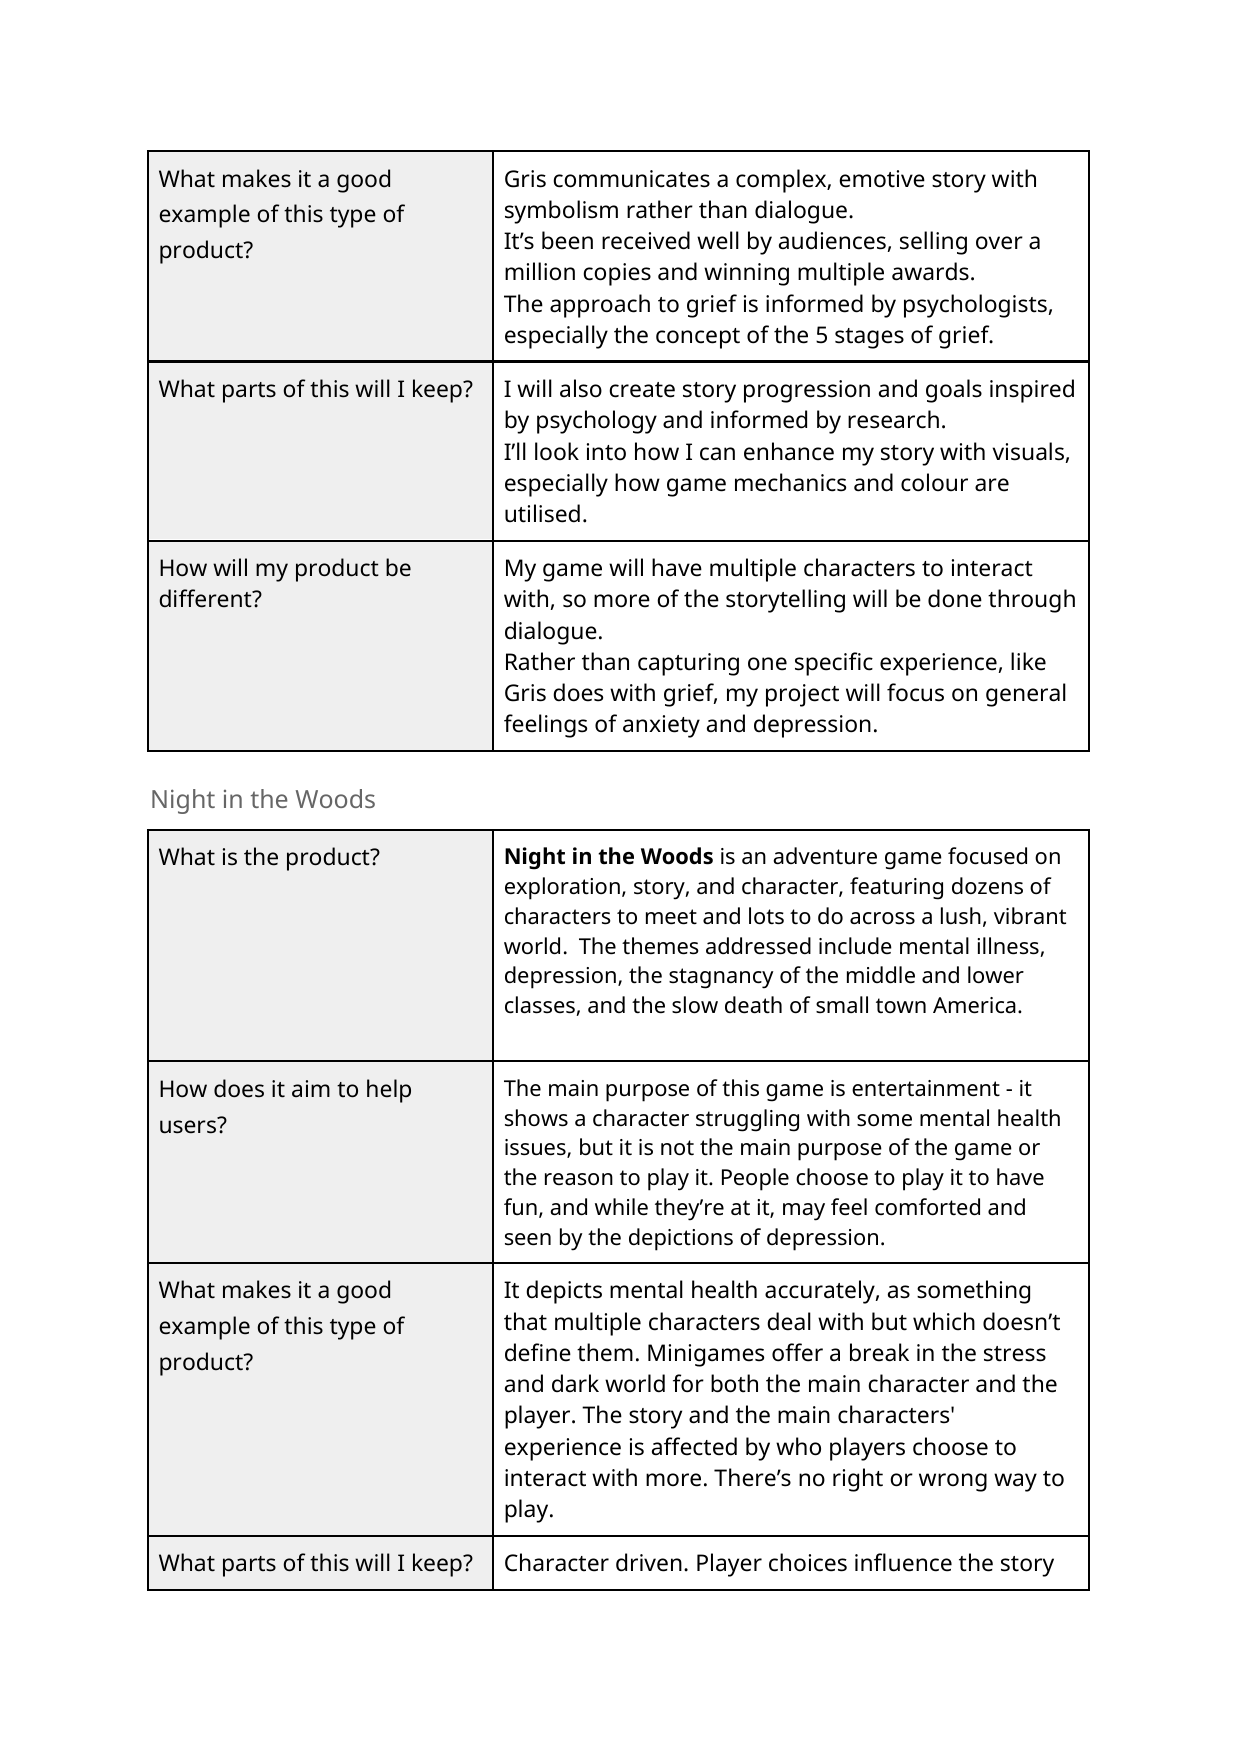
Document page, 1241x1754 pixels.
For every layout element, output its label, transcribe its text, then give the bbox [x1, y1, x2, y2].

table_cell I will also create story progression and goals inspired by psychology and informed by research. I’ll look into how I can enhance my story with visuals, especially how game mechanics and colour are utilised. [494, 363, 1088, 539]
subtitle Night in the Woods [150, 781, 1115, 815]
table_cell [494, 1537, 1088, 1589]
table_cell What makes it a good example of this type of product? [149, 1264, 492, 1535]
table_header Night in the Woods is an adventure game focused on exploration, story, and character, featuring dozens of characters to meet and lots to do across a lush, vibrant world. The themes addressed include mental illness, depression, the stagnancy of the middle and lower classes, and the slow death of small town America. [494, 831, 1088, 1060]
table_cell My game will have multiple characters to interact with, so more of the storytelling will be done through dialogue. Rather than capturing one specific experience, like Gris does with grief, my project will focus on general feelings of anxiety and depression. [494, 542, 1088, 750]
table_cell It depicts mental health accurately, as something that multiple characters deal with but which doesn’t define them. Minigames offer a break in the stress and dark world for both the main character and the player. The story and the main characters' experience is affected by who players choose to interact with more. There’s no right or wrong way to play. [494, 1264, 1088, 1535]
table_cell What parts of this will I keep? [149, 363, 492, 539]
table_cell Gris communicates a complex, emotive story with symbolism rather than dialogue. It’s been received well by audiences, selling over a million copies and winning multiple awards. The approach to grief is informed by psychologists, especially the concept of the 5 stages of grief. [494, 152, 1088, 360]
table_cell How will my product be different? [149, 542, 492, 750]
table_header What is the product? [149, 831, 492, 1060]
table_cell The main purpose of this game is entertainment - it shows a character struggling with some mental health issues, but it is not the main purpose of the game or the reason to play it. People choose to play it to have fun, and while they’re at it, may feel comforted and seen by the depictions of depression. [494, 1062, 1088, 1262]
table_cell What makes it a good example of this type of product? [149, 152, 492, 360]
table_cell How does it aim to help users? [149, 1062, 492, 1262]
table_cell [149, 1537, 492, 1589]
